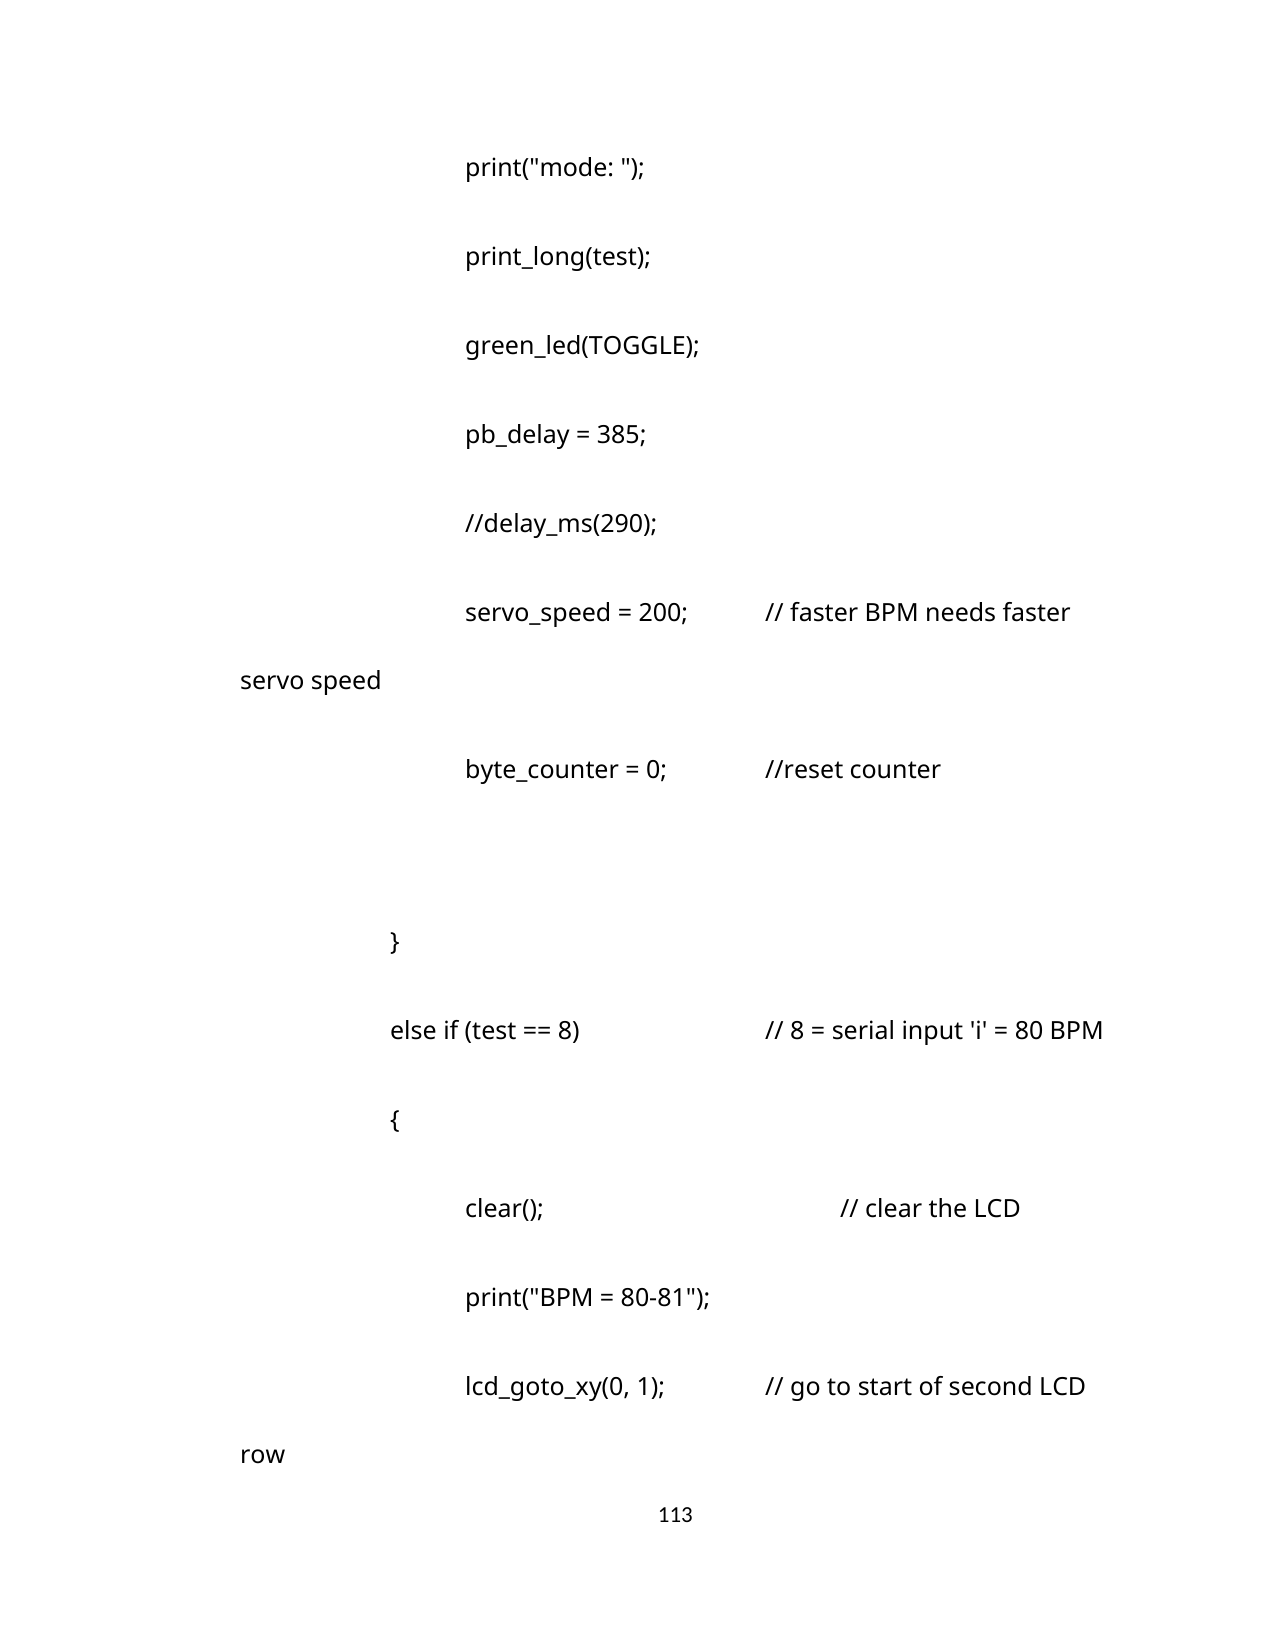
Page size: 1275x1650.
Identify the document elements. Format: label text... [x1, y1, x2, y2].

text clear(); // clear the LCD [240, 1191, 1110, 1225]
text } [240, 924, 1110, 958]
text print_long(test); [240, 239, 1110, 273]
text else if (test == 8) // 8 = serial input 'i' = 80 BPM [240, 1013, 1110, 1047]
text print("mode: "); [240, 150, 1110, 184]
text //delay_ms(290); [240, 506, 1110, 540]
text servo_speed = 200; // faster BPM needs faster servo speed [240, 595, 1110, 697]
text lcd_goto_xy(0, 1); // go to start of second LCD row [240, 1368, 1110, 1471]
text pb_delay = 385; [240, 417, 1110, 451]
text print("BPM = 80-81"); [240, 1279, 1110, 1314]
text { [240, 1102, 1110, 1136]
text green_led(TOGGLE); [240, 328, 1110, 362]
text byte_counter = 0; //reset counter [240, 752, 1110, 786]
